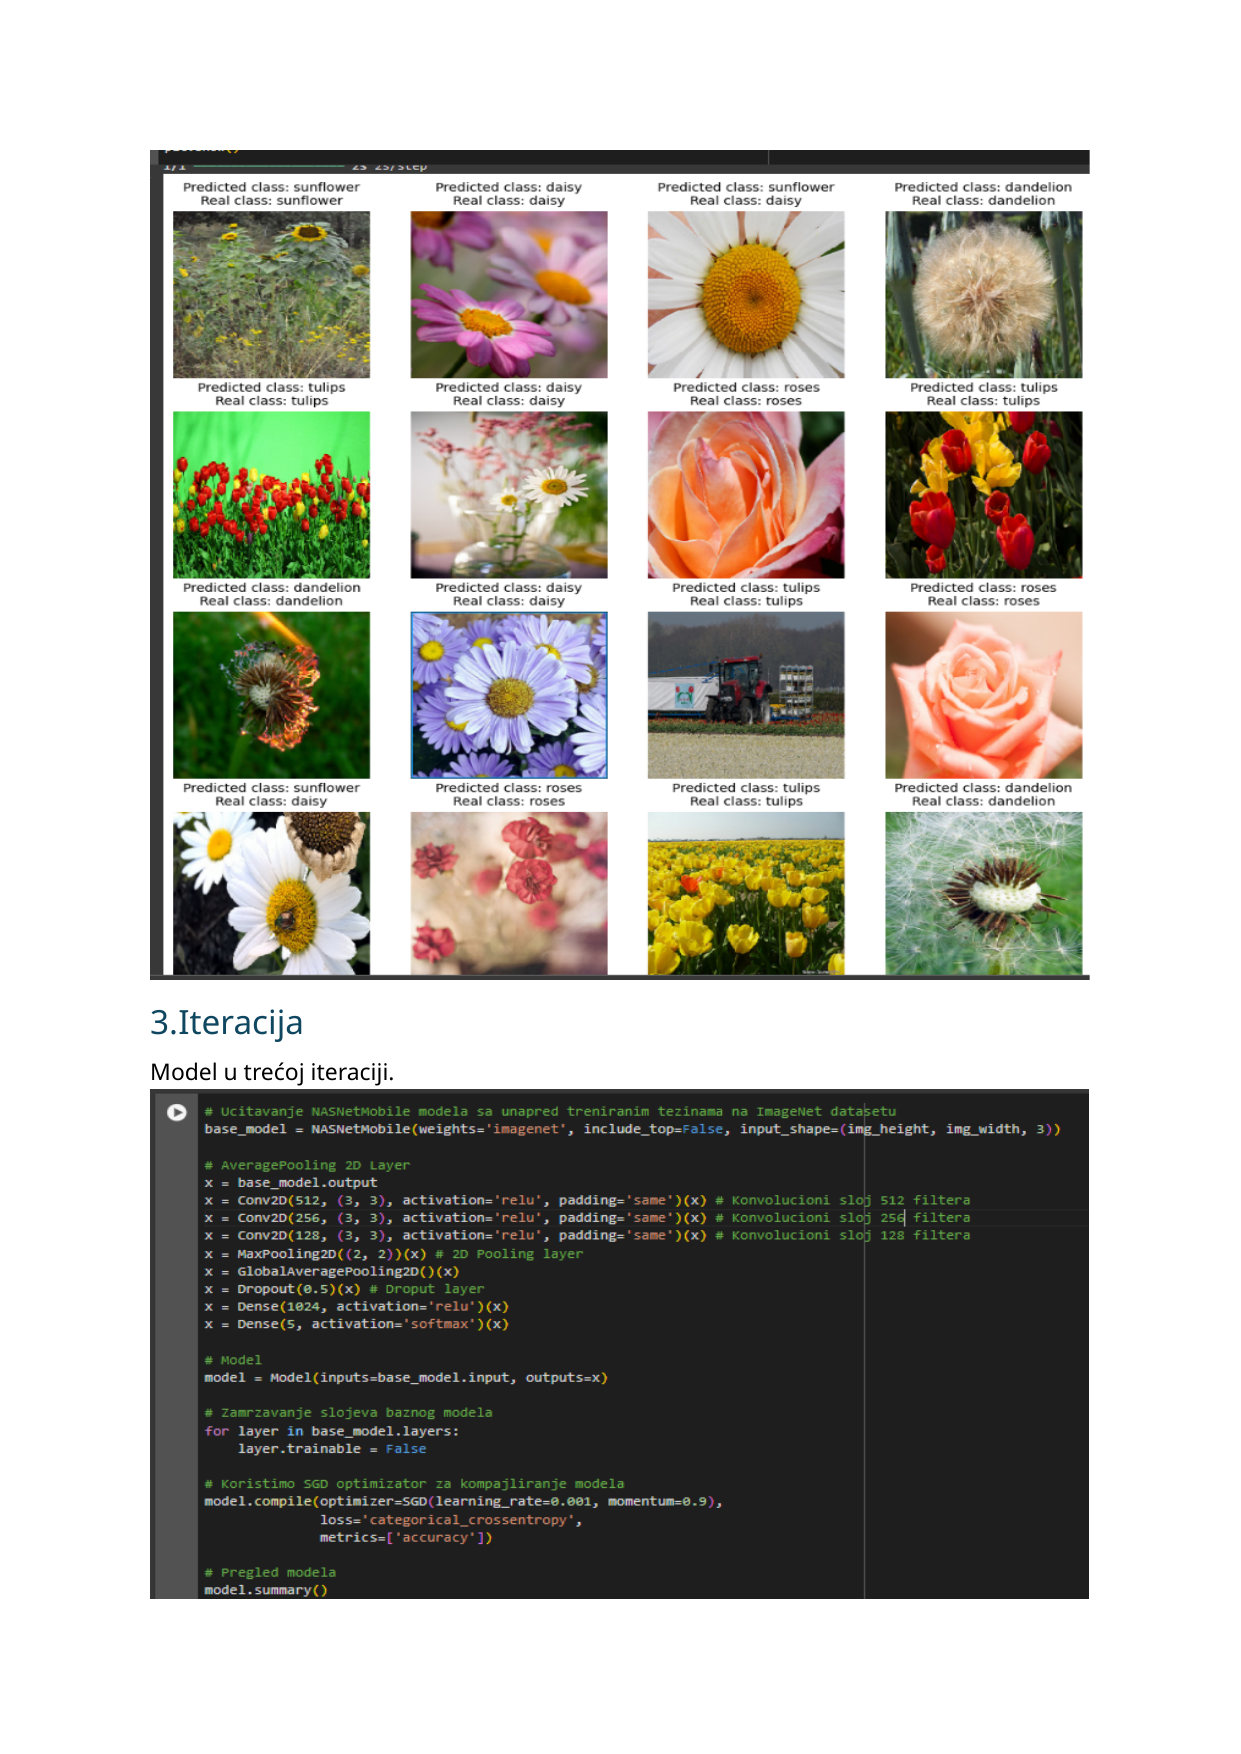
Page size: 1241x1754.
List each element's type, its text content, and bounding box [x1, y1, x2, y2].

picture [150, 1089, 1089, 1599]
subtitle 3.Iteracija [150, 998, 1090, 1044]
picture [150, 150, 1090, 980]
